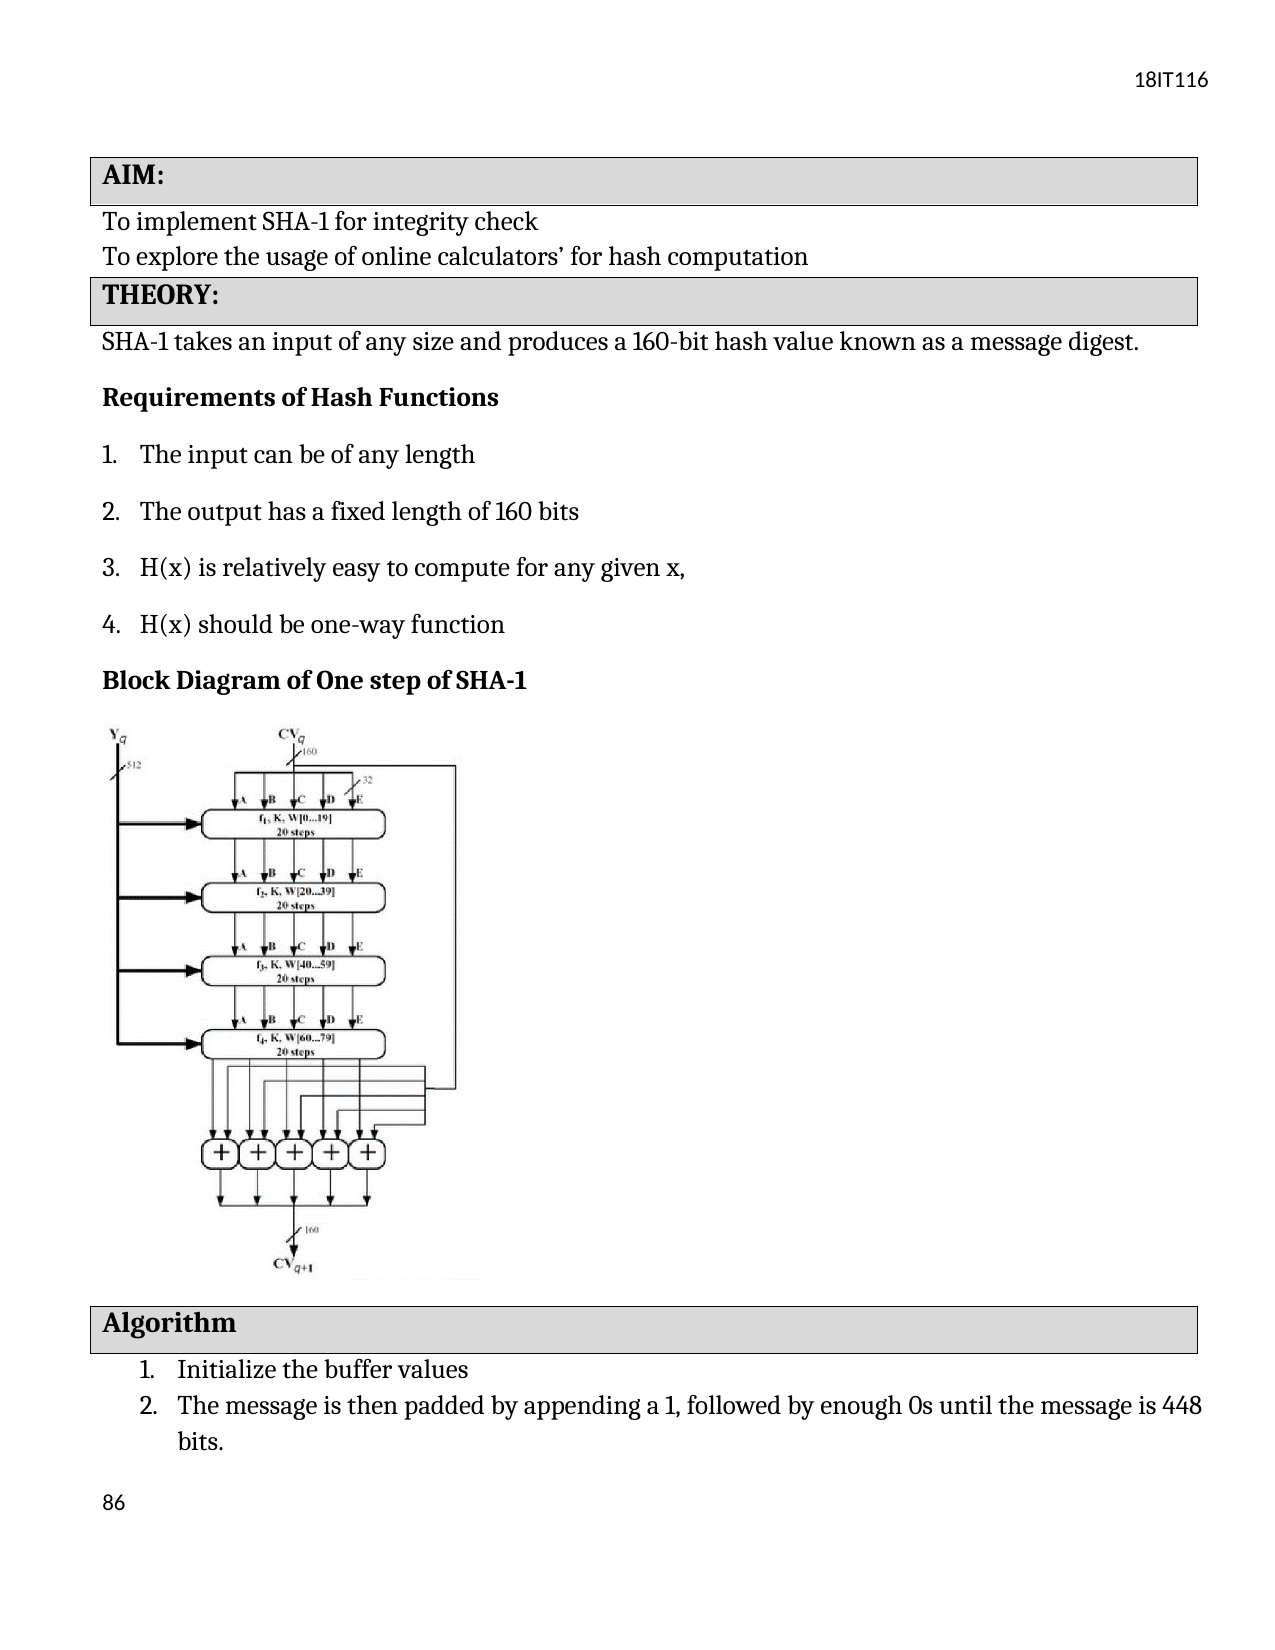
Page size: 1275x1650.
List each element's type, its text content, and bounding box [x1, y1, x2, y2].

table_header Algorithm [91, 1307, 1197, 1353]
text Requirements of Hash Functions [102, 382, 1208, 413]
list H(x) should be one-way function [102, 609, 1208, 640]
list Initialize the buffer values [139, 1354, 1208, 1385]
list H(x) is relatively easy to compute for any given x, [102, 552, 1208, 583]
list The input can be of any length [102, 439, 1208, 470]
text Block Diagram of One step of SHA-1 [102, 665, 1208, 696]
table_header AIM: [91, 158, 1197, 204]
text SHA-1 takes an input of any size and produces a 160-bit hash value known as a message digest. [102, 326, 1208, 357]
table_header THEORY: [91, 278, 1197, 325]
list The output has a fixed length of 160 bits [102, 496, 1208, 527]
text To explore the usage of online calculators’ for hash computation [102, 241, 1208, 272]
picture [102, 721, 495, 1281]
list The message is then padded by appending a 1, followed by enough 0s until the message is 448 bits. [139, 1390, 1208, 1457]
text To implement SHA-1 for integrity check [102, 206, 1208, 237]
